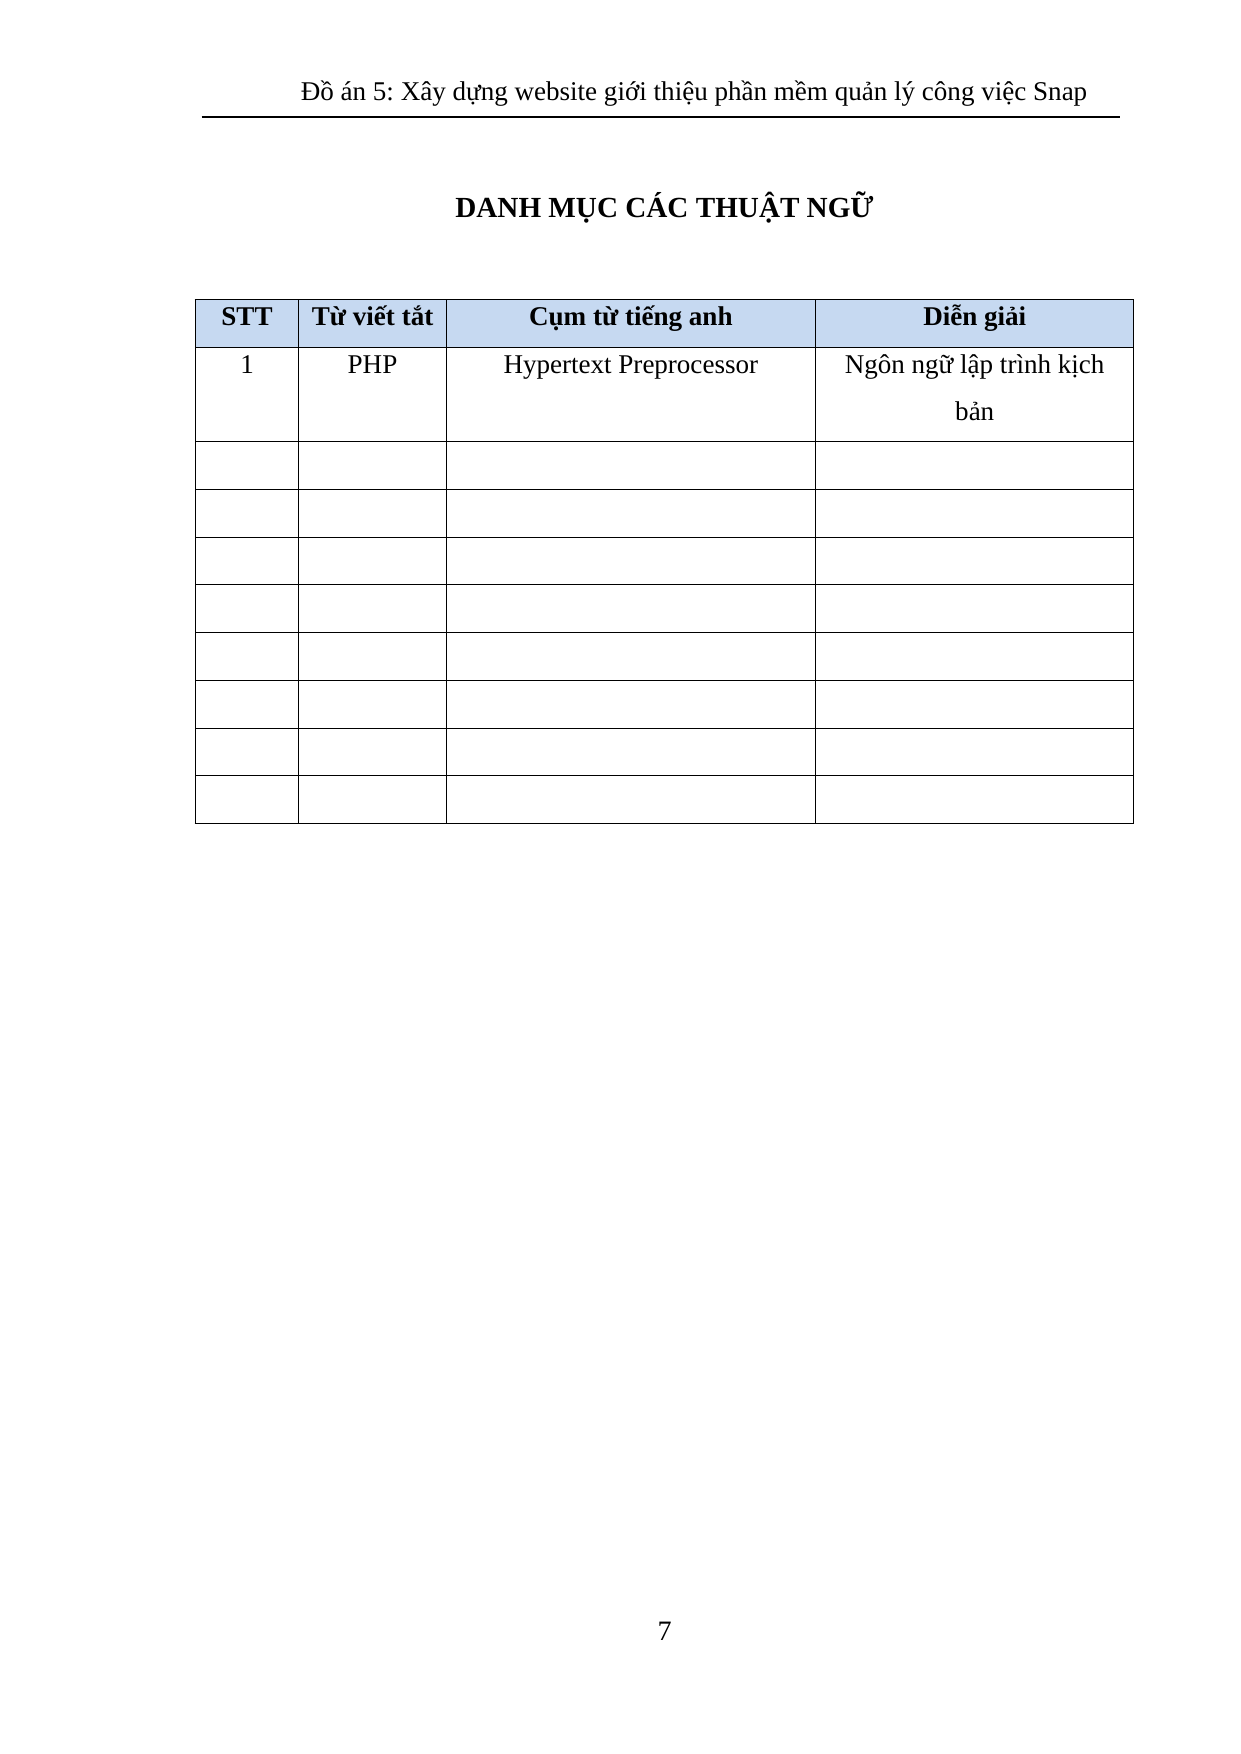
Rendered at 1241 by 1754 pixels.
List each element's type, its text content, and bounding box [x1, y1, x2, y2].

table_cell [299, 729, 446, 775]
table_cell [816, 490, 1133, 537]
table_cell [299, 633, 446, 680]
table_cell [299, 776, 446, 823]
table_cell [196, 681, 298, 727]
table_cell [196, 538, 298, 584]
table_cell [447, 538, 815, 584]
table_cell PHP [299, 348, 446, 441]
table_header Từ viết tắt [299, 300, 446, 347]
table_cell [447, 776, 815, 823]
table_cell [816, 442, 1133, 489]
table_cell Hypertext Preprocessor [447, 348, 815, 441]
table_header STT [196, 300, 298, 347]
table_cell 1 [196, 348, 298, 441]
table_cell [447, 490, 815, 537]
table_header Diễn giải [816, 300, 1133, 347]
table_cell [196, 633, 298, 680]
table_cell [447, 681, 815, 727]
table_cell [816, 729, 1133, 775]
table_cell [816, 538, 1133, 584]
table_cell Ngôn ngữ lập trình kịch bản [816, 348, 1133, 441]
table_cell [196, 729, 298, 775]
table_cell [196, 442, 298, 489]
table_header Cụm từ tiếng anh [447, 300, 815, 347]
table_cell [447, 633, 815, 680]
table_cell [447, 729, 815, 775]
table_cell [196, 490, 298, 537]
table_cell [196, 776, 298, 823]
table_cell [299, 442, 446, 489]
table_cell [196, 585, 298, 632]
table_cell [816, 585, 1133, 632]
text DANH MỤC CÁC THUẬT NGỮ [207, 190, 1122, 223]
table_cell [816, 633, 1133, 680]
table_cell [447, 442, 815, 489]
table_cell [816, 681, 1133, 727]
table_cell [299, 681, 446, 727]
table_cell [299, 538, 446, 584]
table_cell [816, 776, 1133, 823]
table_cell [447, 585, 815, 632]
table_cell [299, 585, 446, 632]
table_cell [299, 490, 446, 537]
